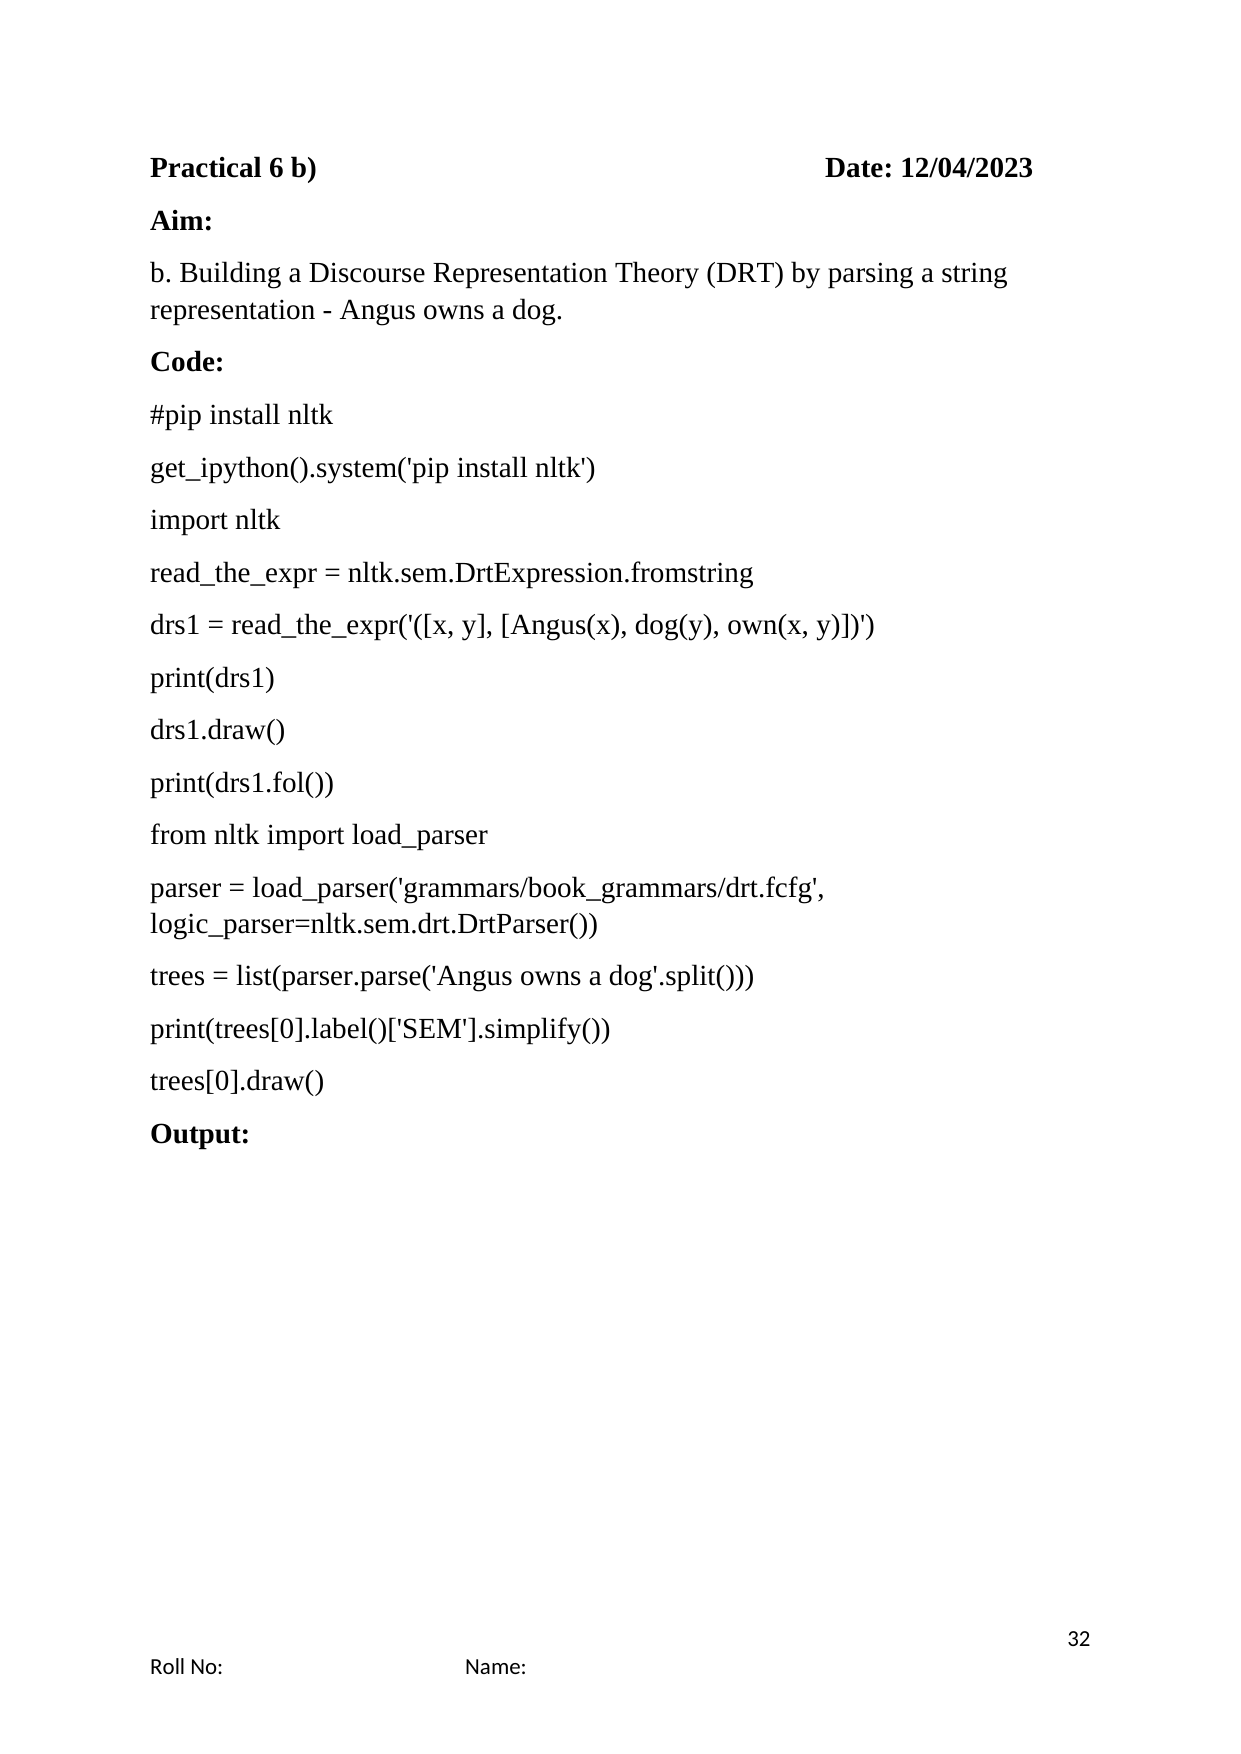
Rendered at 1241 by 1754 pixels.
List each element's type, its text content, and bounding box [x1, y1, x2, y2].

text #pip install nltk [150, 397, 1090, 431]
text Practical 6 b) Date: 12/04/2023 [150, 150, 1090, 183]
text drs1.draw() [150, 712, 1090, 746]
text print(drs1.fol()) [150, 765, 1090, 798]
text drs1 = read_the_expr('([x, y], [Angus(x), dog(y), own(x, y)])') [150, 607, 1090, 641]
text Code: [150, 344, 1090, 378]
text import nltk [150, 502, 1090, 536]
text read_the_expr = nltk.sem.DrtExpression.fromstring [150, 555, 1090, 588]
text trees = list(parser.parse('Angus owns a dog'.split())) [150, 958, 1090, 992]
text parser = load_parser('grammars/book_grammars/drt.fcfg', logic_parser=nltk.sem.drt.DrtParser()) [150, 870, 1090, 939]
text trees[0].draw() [150, 1063, 1090, 1097]
text print(trees[0].label()['SEM'].simplify()) [150, 1011, 1090, 1044]
text Output: [150, 1116, 1090, 1149]
text from nltk import load_parser [150, 817, 1090, 851]
text get_ipython().system('pip install nltk') [150, 450, 1090, 483]
text Aim: [150, 203, 1090, 236]
text b. Building a Discourse Representation Theory (DRT) by parsing a string representation - Angus owns a dog. [150, 256, 1090, 325]
text print(drs1) [150, 660, 1090, 693]
